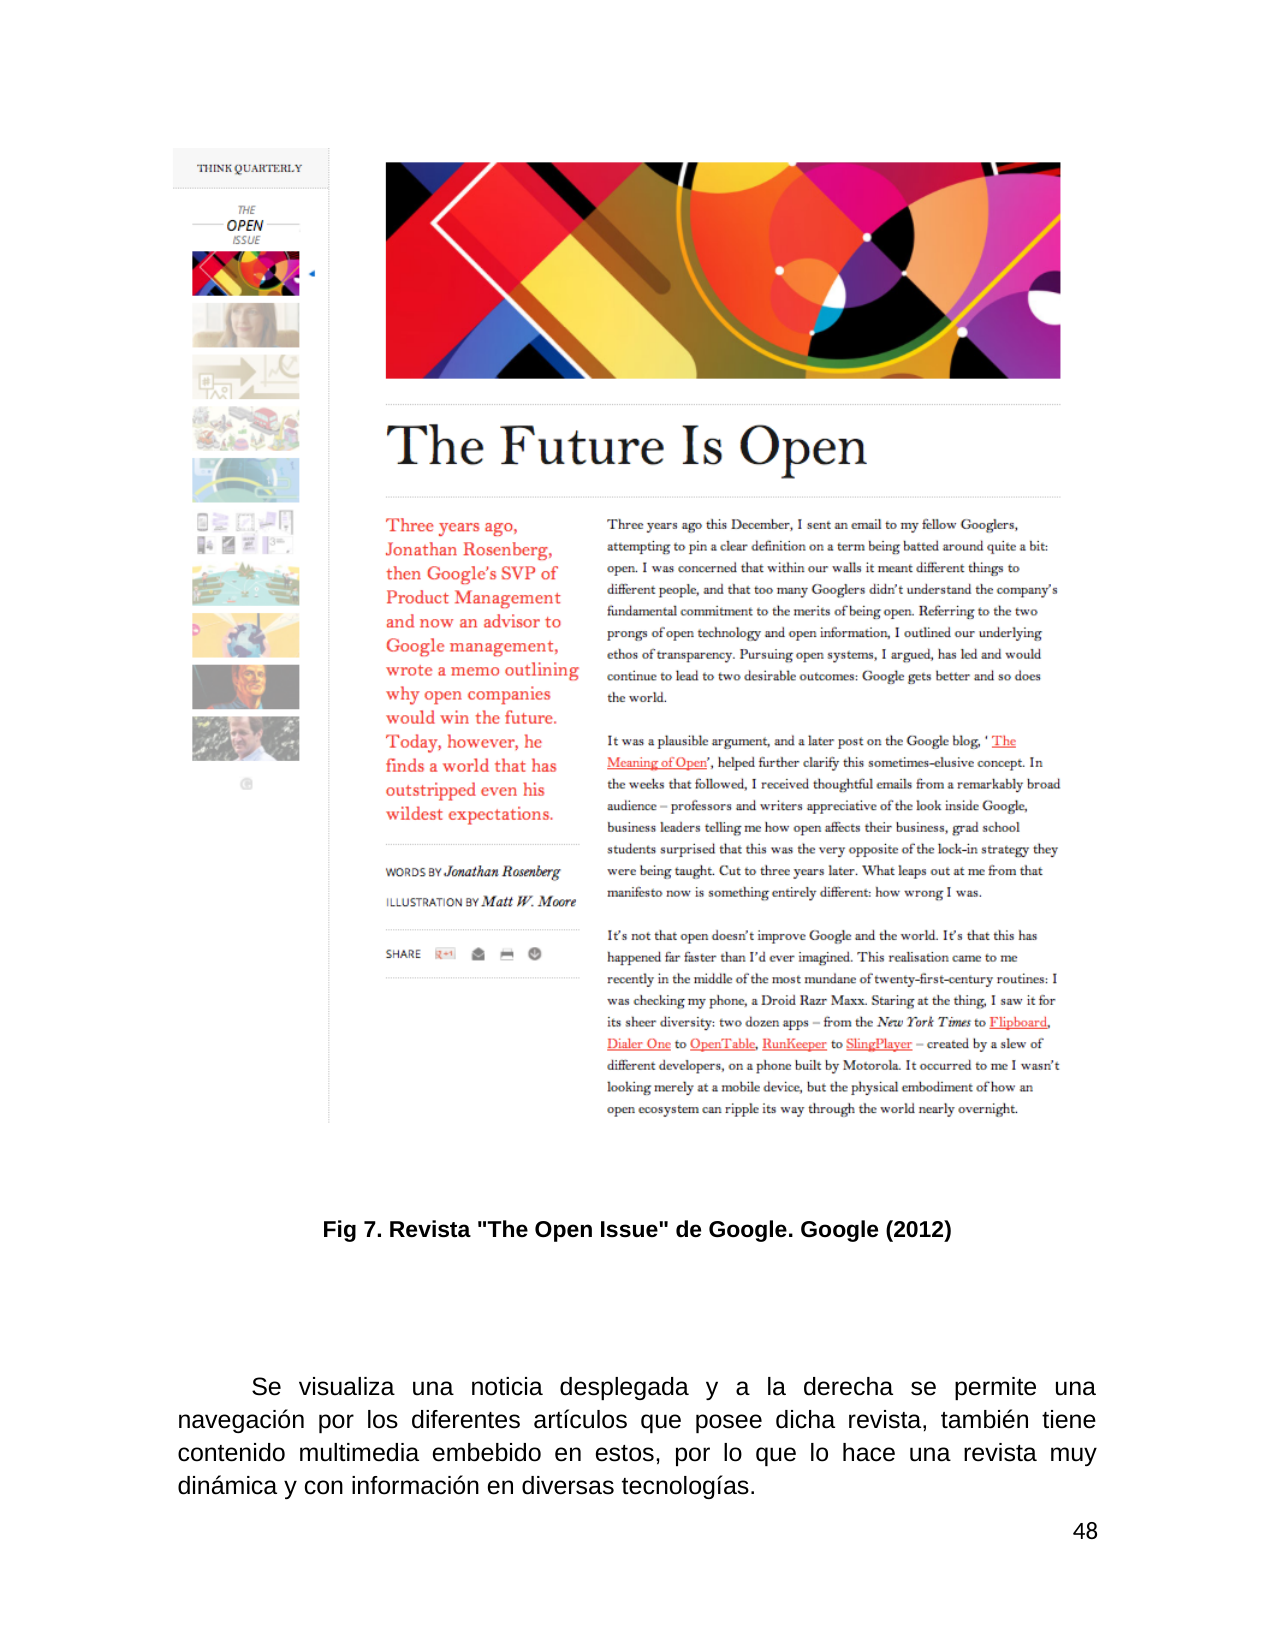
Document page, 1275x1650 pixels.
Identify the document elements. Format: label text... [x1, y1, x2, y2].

list Se visualiza una noticia desplegada y a la derecha se permite una navegación por los diferentes artículos que posee dicha revista, también tiene contenido multimedia embebido en estos, por lo que lo hace una revista muy dinámica y con información en diversas tecnologías. [177, 1372, 1098, 1499]
picture [172, 148, 1093, 1124]
